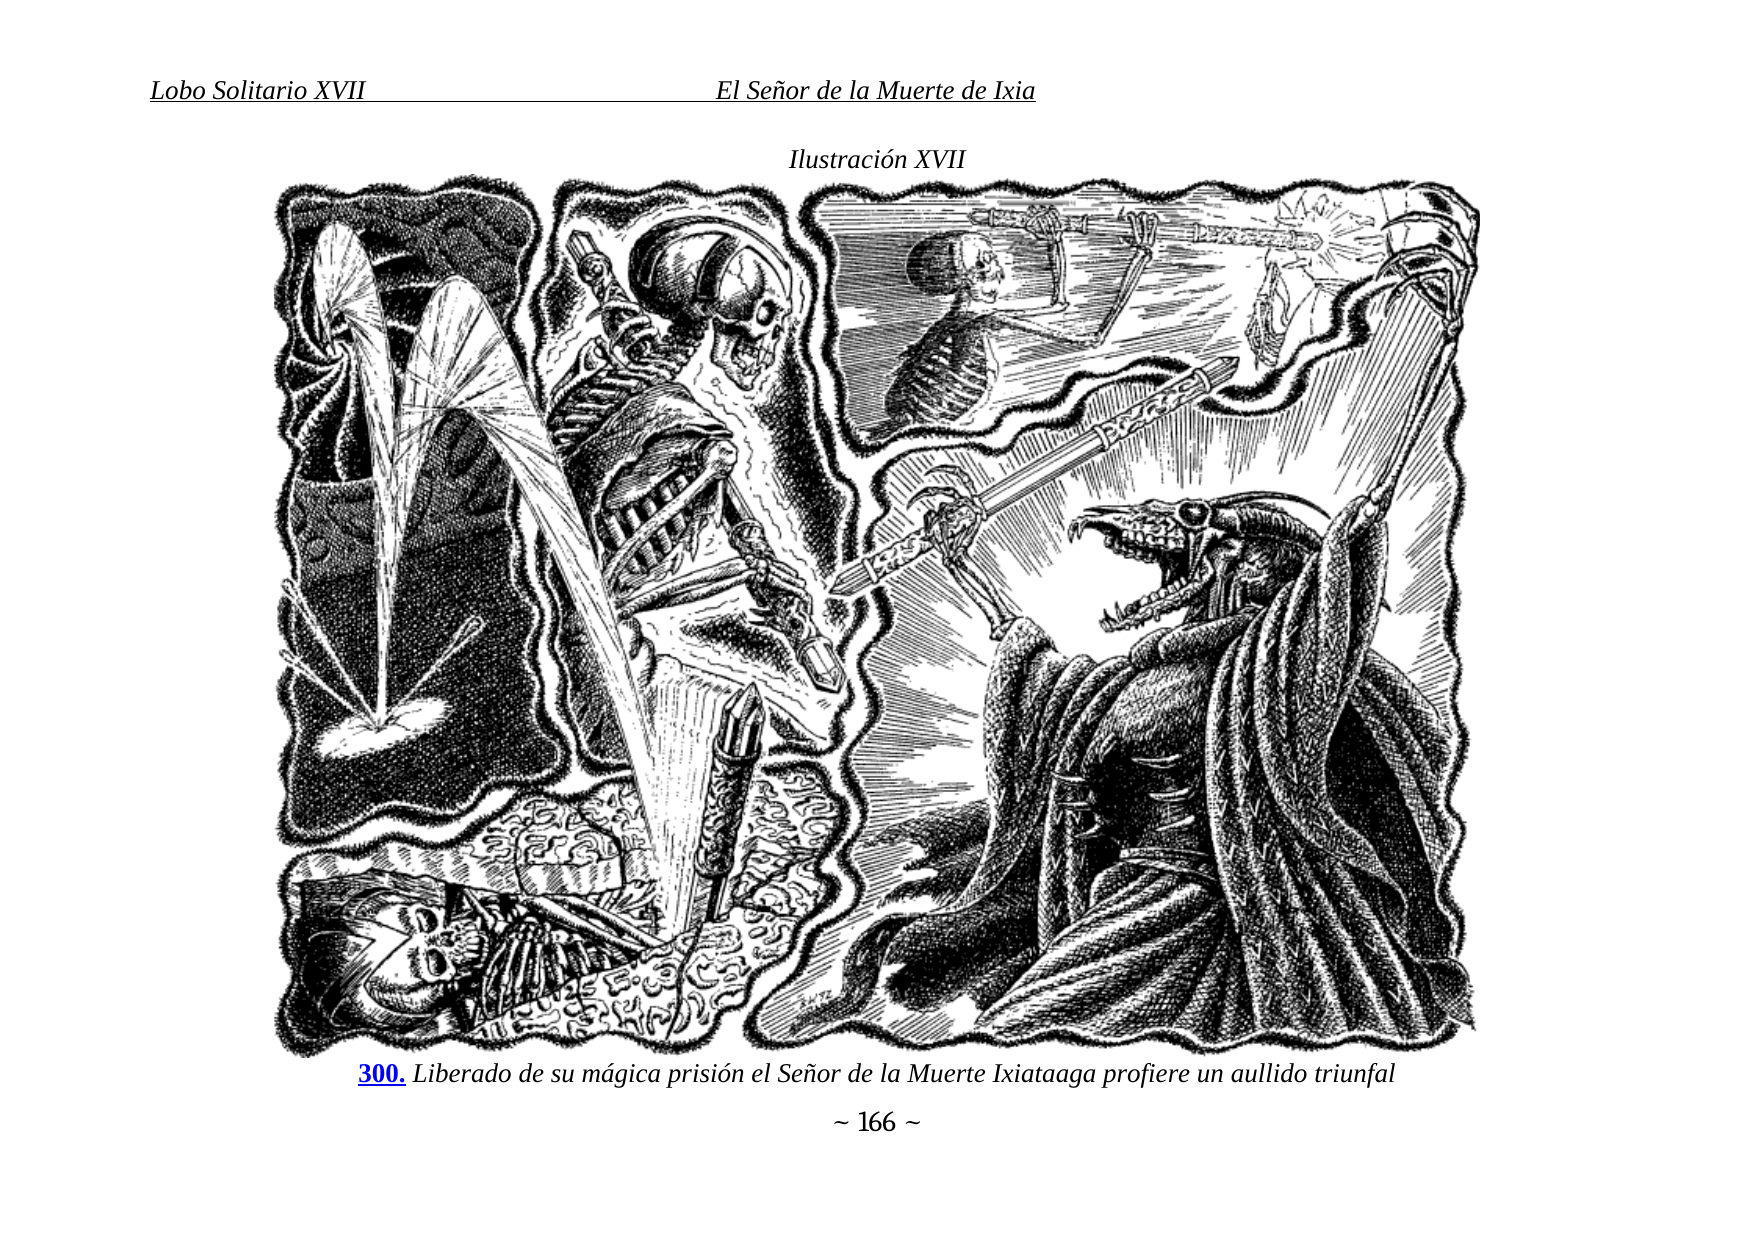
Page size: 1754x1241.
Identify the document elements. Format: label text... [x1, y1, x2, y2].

picture [273, 174, 1480, 1058]
text 300. Liberado de su mágica prisión el Señor de la Muerte Ixiataaga profiere un aullido triunfal [150, 1057, 1604, 1088]
text Ilustración XVII [150, 143, 1604, 174]
